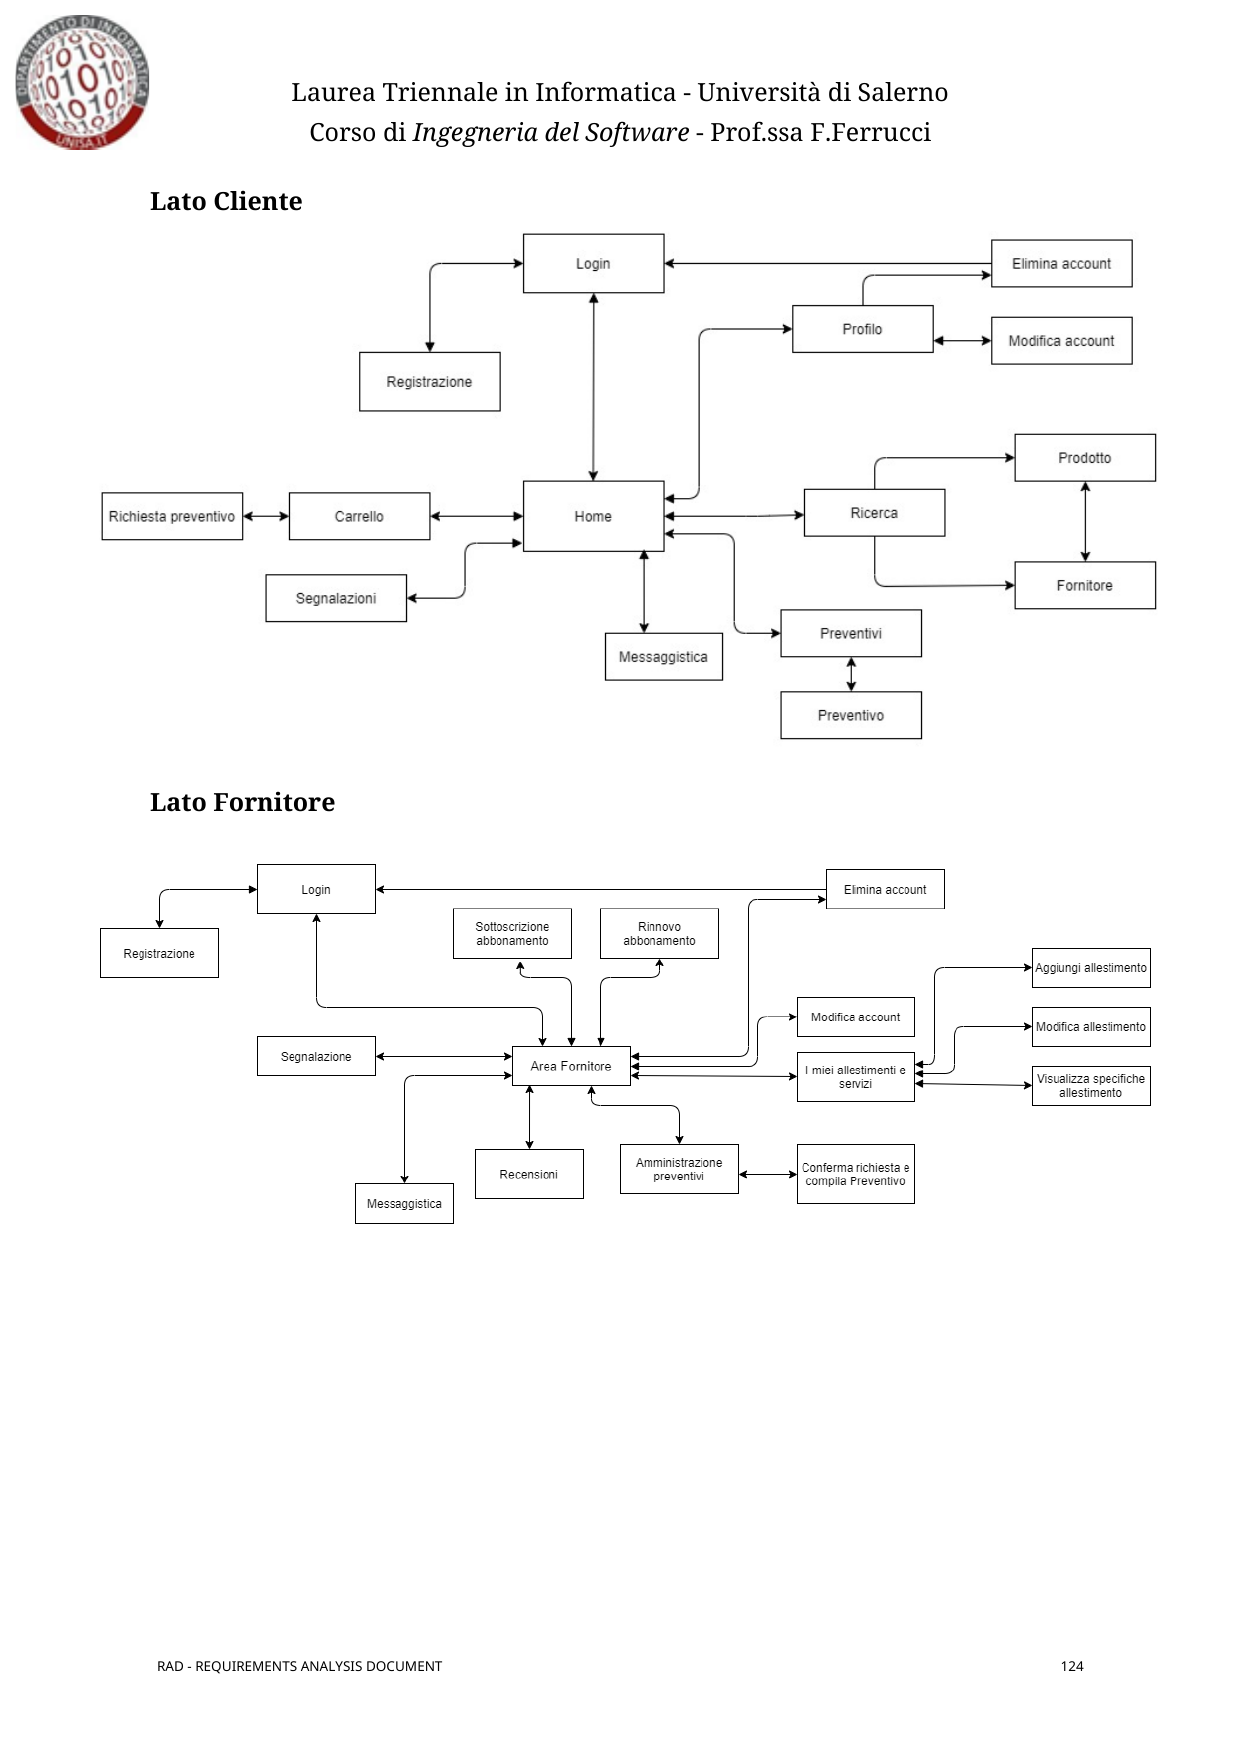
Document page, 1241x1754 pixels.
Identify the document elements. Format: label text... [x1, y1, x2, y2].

picture [91, 854, 1160, 1233]
text Lato Cliente [150, 183, 1090, 218]
text Lato Fornitore [150, 785, 1090, 819]
picture [91, 222, 1168, 751]
picture [15, 15, 150, 150]
